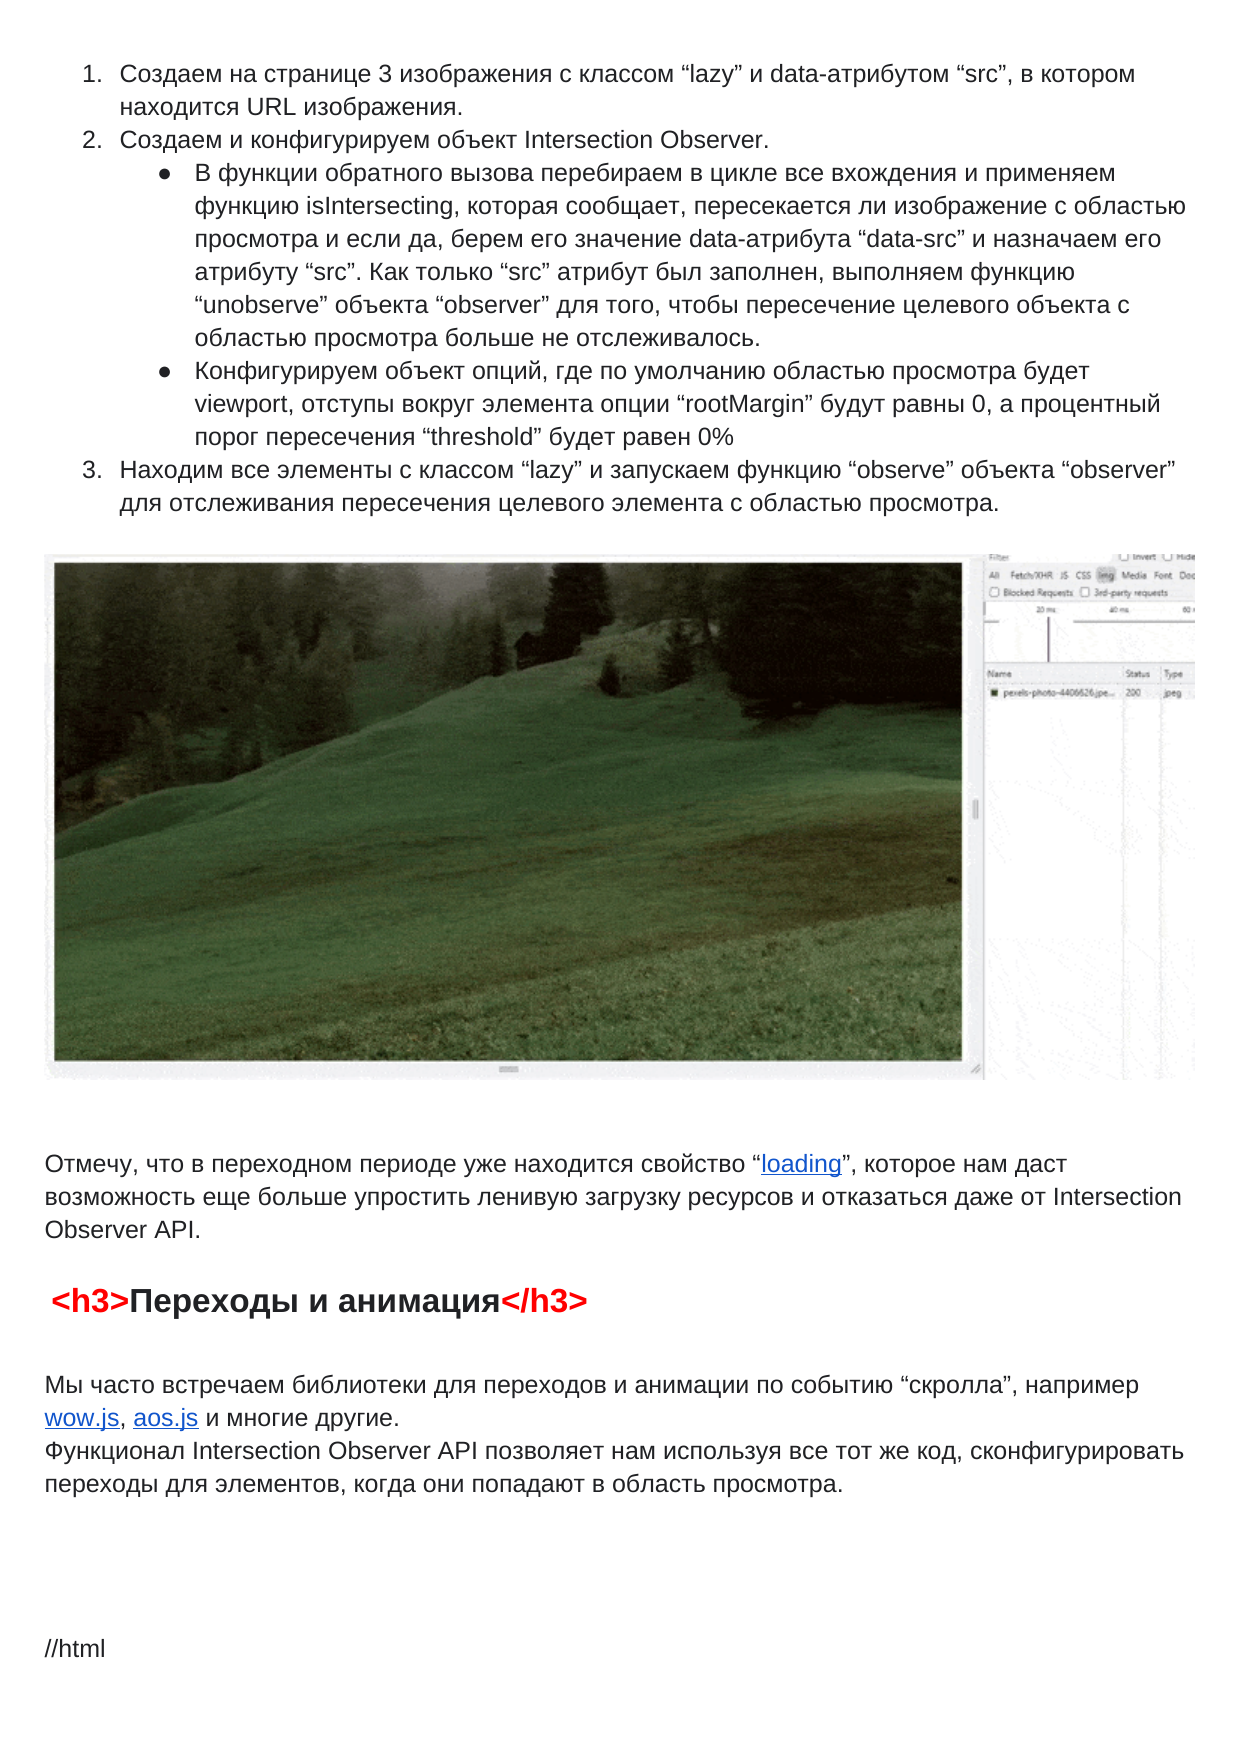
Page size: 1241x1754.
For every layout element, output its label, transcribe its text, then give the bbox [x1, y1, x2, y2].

picture [44, 554, 1195, 1080]
text Функционал Intersection Observer API позволяет нам используя все тот же код, сконфигурировать переходы для элементов, когда они попадают в область просмотра. [44, 1436, 1195, 1497]
list Конфигурируем объект опций, где по умолчанию областью просмотра будет viewport, отступы вокруг элемента опции “rootMargin” будут равны 0, а процентный порог пересечения “threshold” будет равен 0% [157, 356, 1195, 451]
list В функции обратного вызова перебираем в цикле все вхождения и применяем функцию isIntersecting, которая сообщает, пересекается ли изображение с областью просмотра и если да, берем его значение data-атрибута “data-src” и назначаем его атрибуту “src”. Как только “src” атрибут был заполнен, выполняем функцию “unobserve” объекта “observer” для того, чтобы пересечение целевого объекта с областью просмотра больше не отслеживалось. [157, 158, 1195, 352]
text Мы часто встречаем библиотеки для переходов и анимации по событию “скролла”, например wow.js, aos.js и многие другие. [44, 1369, 1195, 1431]
list Находим все элементы с классом “lazy” и запускаем функцию “observe” объекта “observer” для отслеживания пересечения целевого элемента с областью просмотра. [82, 455, 1195, 517]
text //html [44, 1634, 1195, 1662]
list Создаем на странице 3 изображения с классом “lazy” и data-атрибутом “src”, в котором находится URL изображения. [82, 59, 1195, 121]
text Отмечу, что в переходном периоде уже находится свойство “loading”, которое нам даст возможность еще больше упростить ленивую загрузку ресурсов и отказаться даже от Intersection Observer API. [44, 1149, 1195, 1244]
text <h3>Переходы и анимация</h3> [44, 1281, 1195, 1320]
list Создаем и конфигурируем объект Intersection Observer. [82, 125, 1195, 154]
